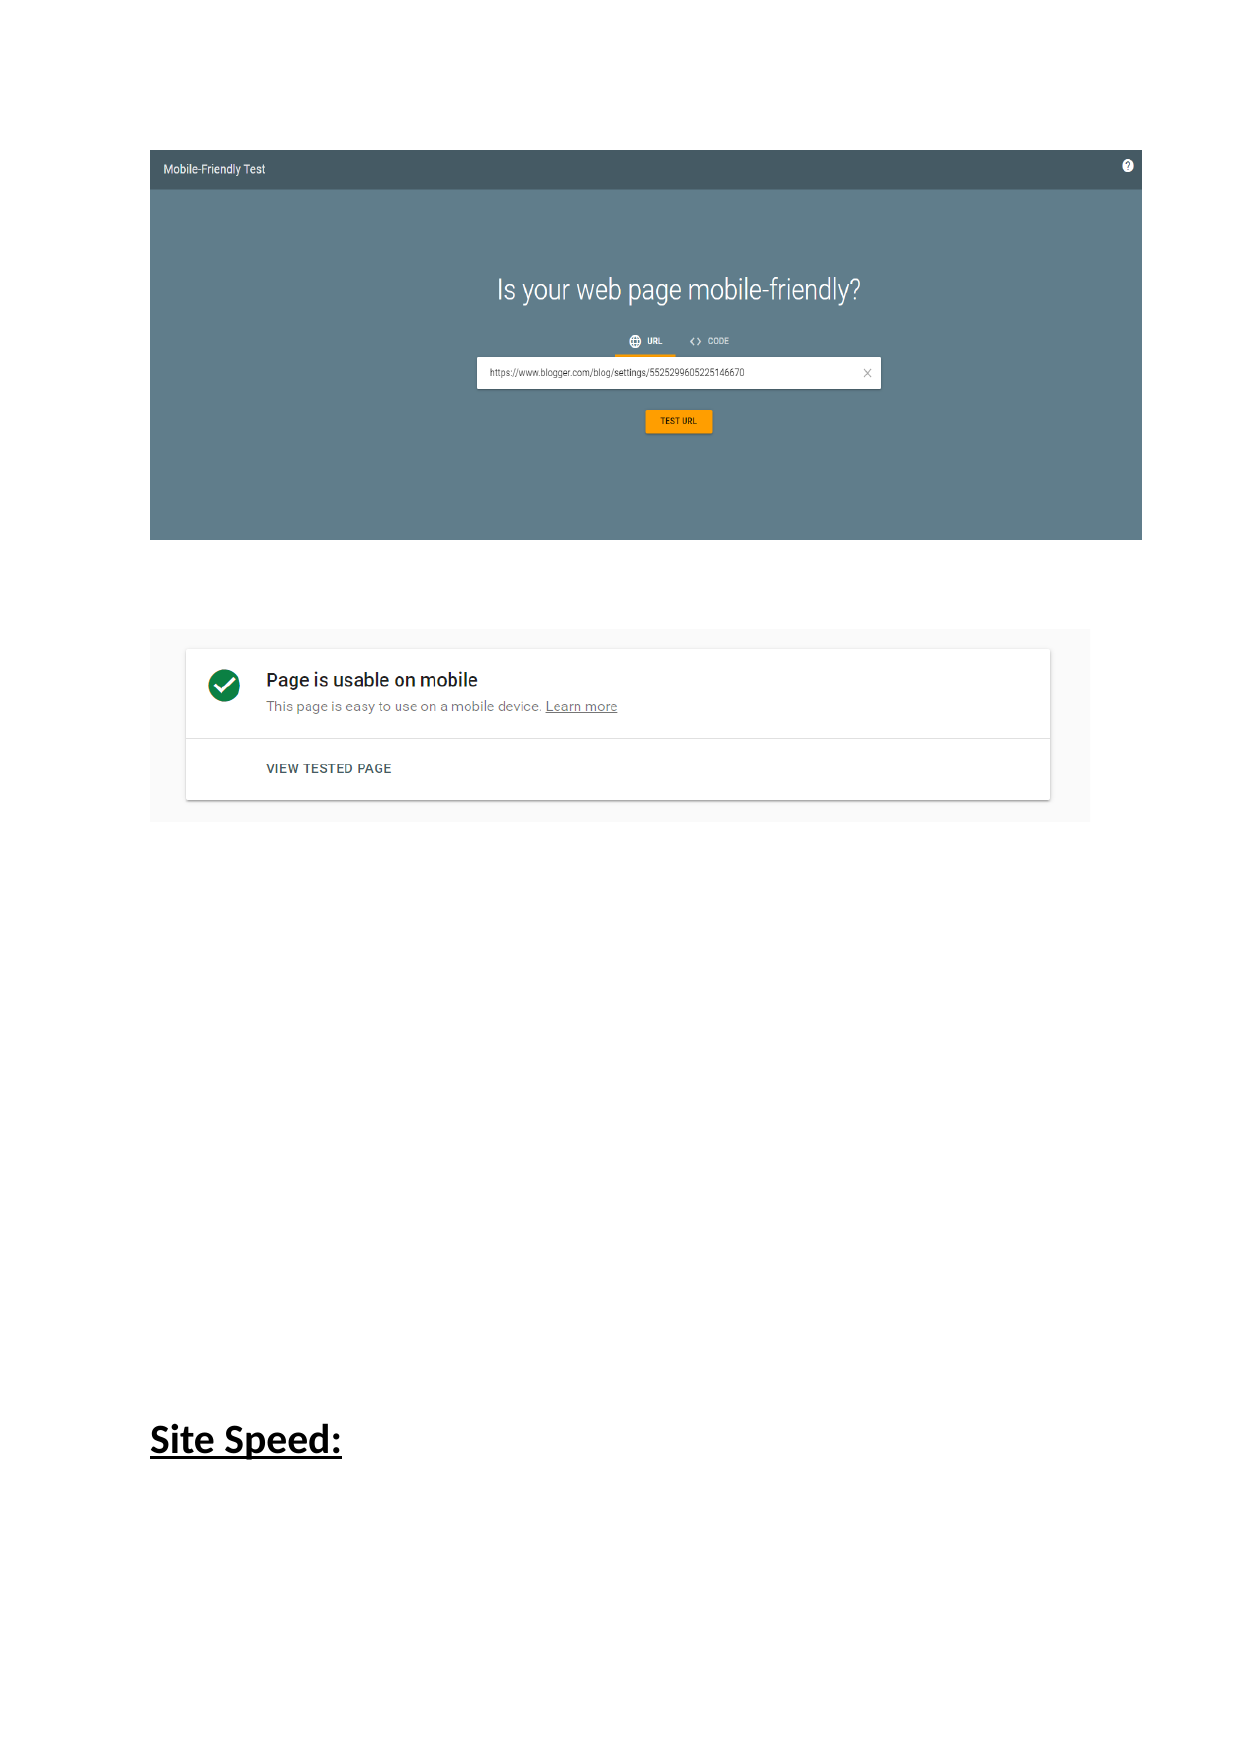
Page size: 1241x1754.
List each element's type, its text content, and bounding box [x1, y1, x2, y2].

picture [150, 150, 1142, 540]
text Site Speed: [150, 1413, 1090, 1464]
picture [150, 629, 1091, 822]
